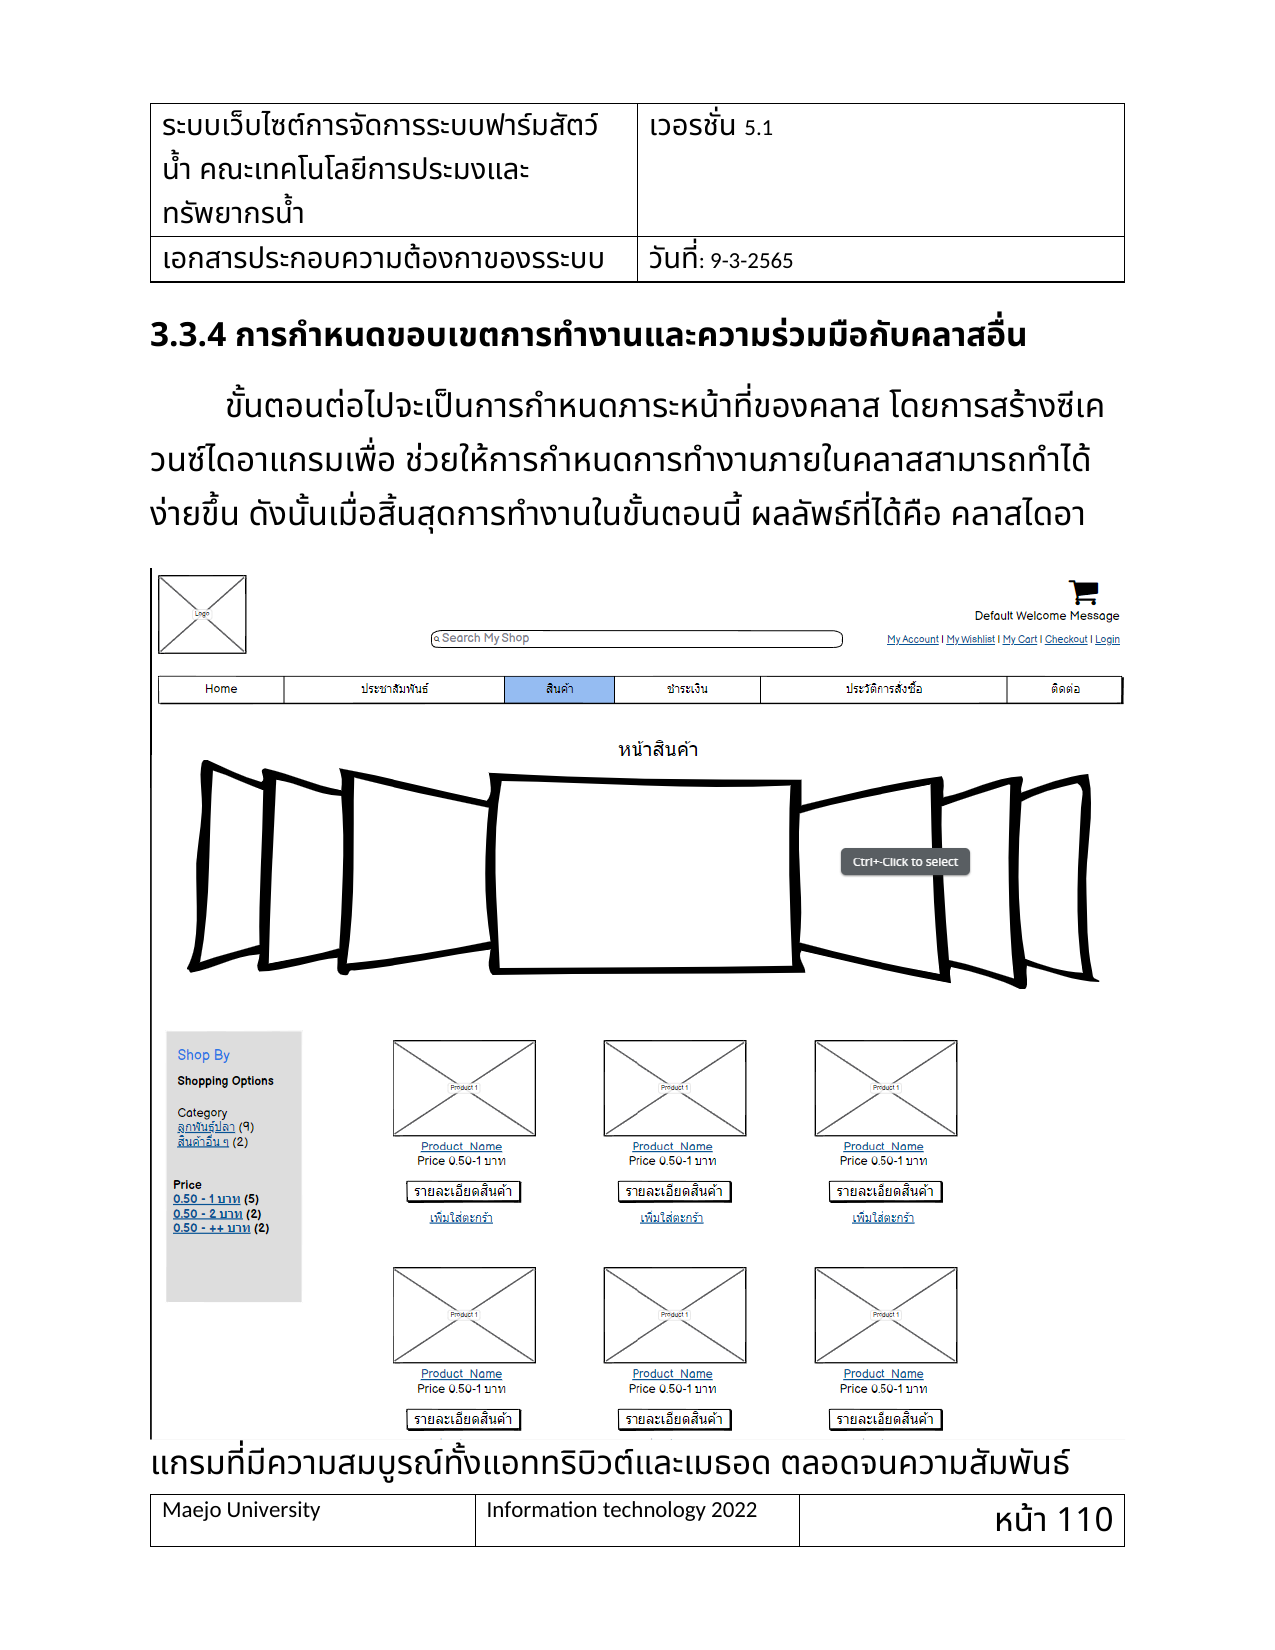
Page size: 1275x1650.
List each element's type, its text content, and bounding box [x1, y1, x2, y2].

picture [150, 568, 1125, 1440]
text 3.3.4 การกำหนดขอบเขตการทำงานและความร่วมมือกับคลาสอื่น [150, 310, 1125, 361]
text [150, 1440, 1125, 1490]
